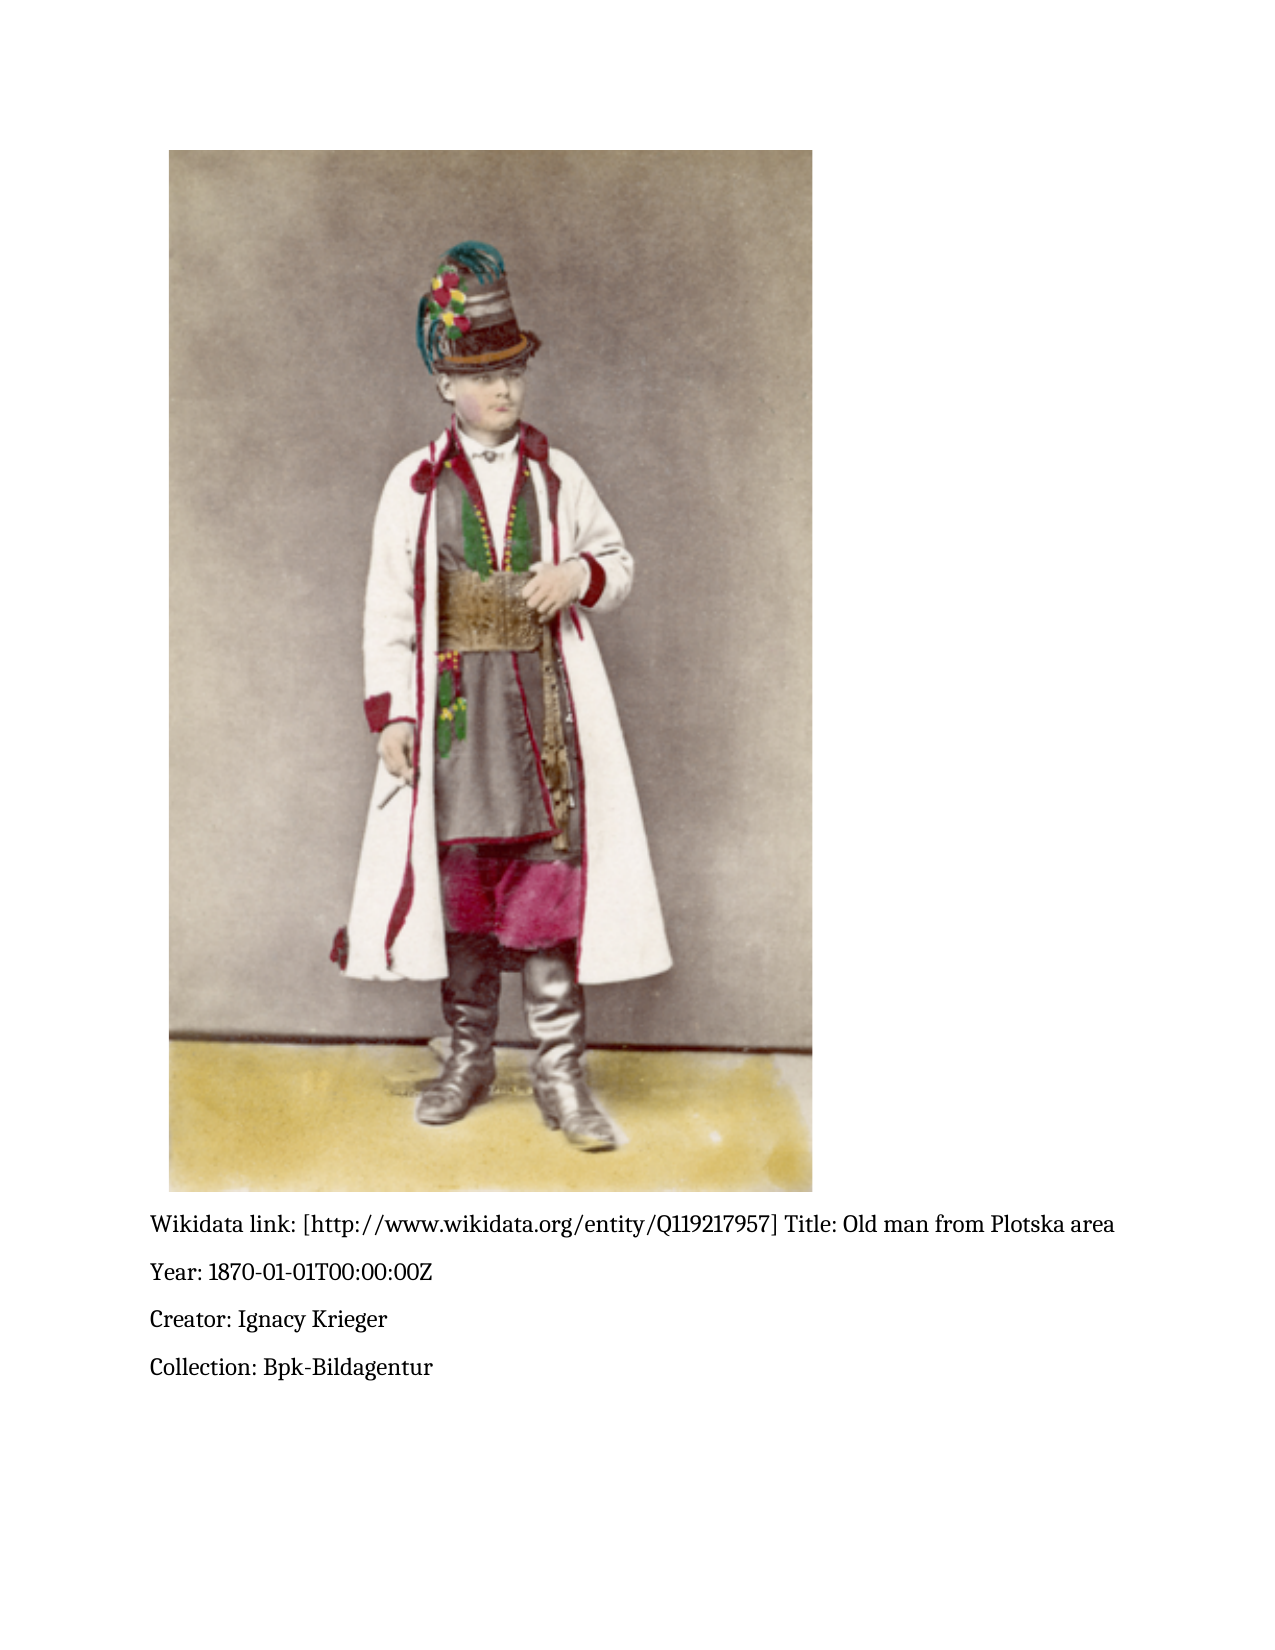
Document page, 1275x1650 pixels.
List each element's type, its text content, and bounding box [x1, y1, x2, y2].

text Collection: Bpk-Bildagentur [150, 1353, 1125, 1382]
text Wikidata link: [http://www.wikidata.org/entity/Q119217957] Title: Old man from Plotska area [150, 1210, 1125, 1239]
text Year: 1870-01-01T00:00:00Z [150, 1258, 1125, 1287]
picture [168, 150, 813, 1192]
text Creator: Ignacy Krieger [150, 1305, 1125, 1334]
